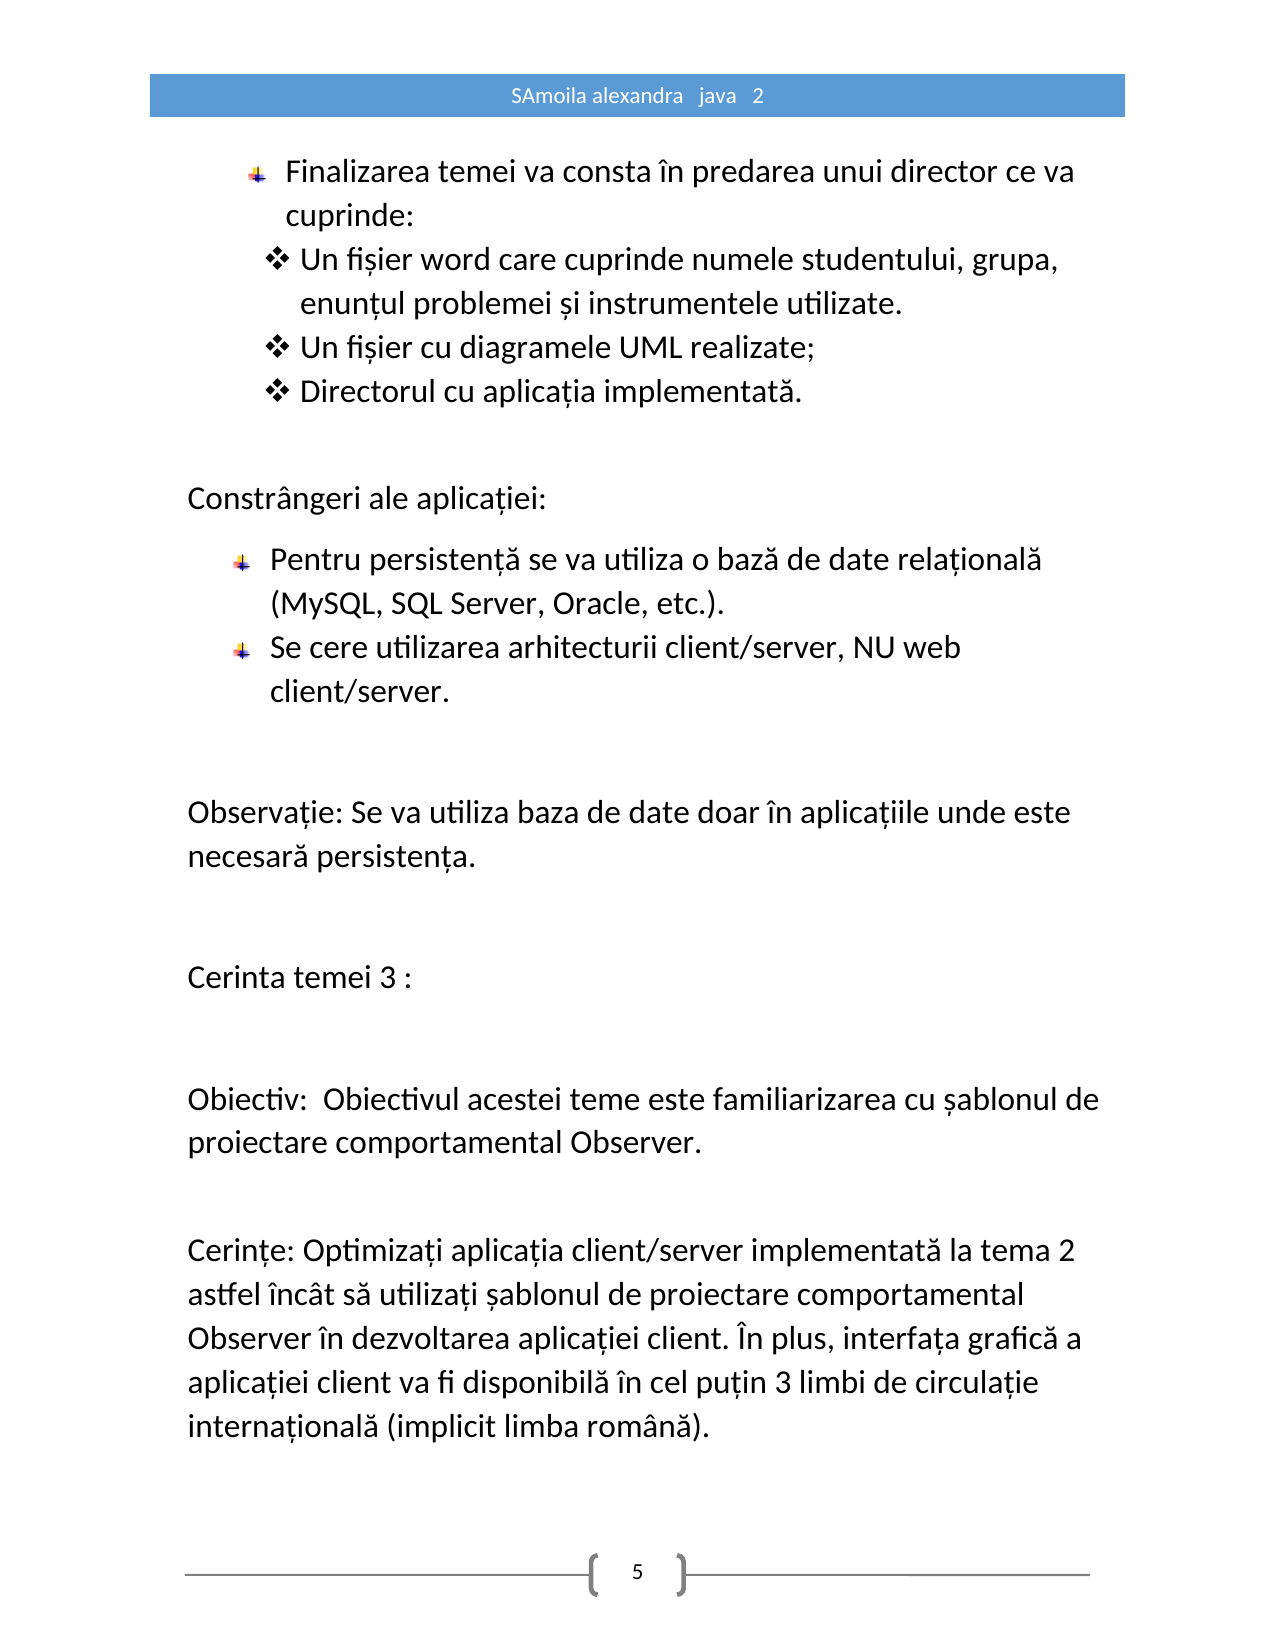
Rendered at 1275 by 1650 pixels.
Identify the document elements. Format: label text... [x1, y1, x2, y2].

list Un fișier word care cuprinde numele studentului, grupa, enunțul problemei și instrumentele utilizate. [262, 238, 1125, 323]
list Se cere utilizarea arhitecturii client/server, NU web client/server. [232, 626, 1125, 711]
list Pentru persistență se va utiliza o bază de date relațională (MySQL, SQL Server, Oracle, etc.). [232, 538, 1125, 623]
text Obiectiv: Obiectivul acestei teme este familiarizarea cu șablonul de proiectare comportamental Observer. [187, 1077, 1125, 1162]
text Observație: Se va utiliza baza de date doar în aplicațiile unde este necesară persistența. [187, 791, 1125, 876]
list Finalizarea temei va consta în predarea unui director ce va cuprinde: [248, 150, 1125, 235]
list Un fișier cu diagramele UML realizate; [262, 326, 1125, 367]
text Constrângeri ale aplicației: [187, 477, 1125, 518]
picture [248, 165, 266, 183]
picture [233, 641, 250, 659]
text Cerințe: Optimizați aplicația client/server implementată la tema 2 astfel încât să utilizați șablonul de proiectare comportamental Observer în dezvoltarea aplicației client. În plus, interfața grafică a aplicației client va fi disponibilă în cel puțin 3 limbi de circulație internațională (implicit limba română). [187, 1229, 1125, 1446]
text Cerinta temei 3 : [187, 956, 1125, 997]
list Directorul cu aplicația implementată. [262, 370, 1125, 411]
picture [233, 553, 250, 571]
